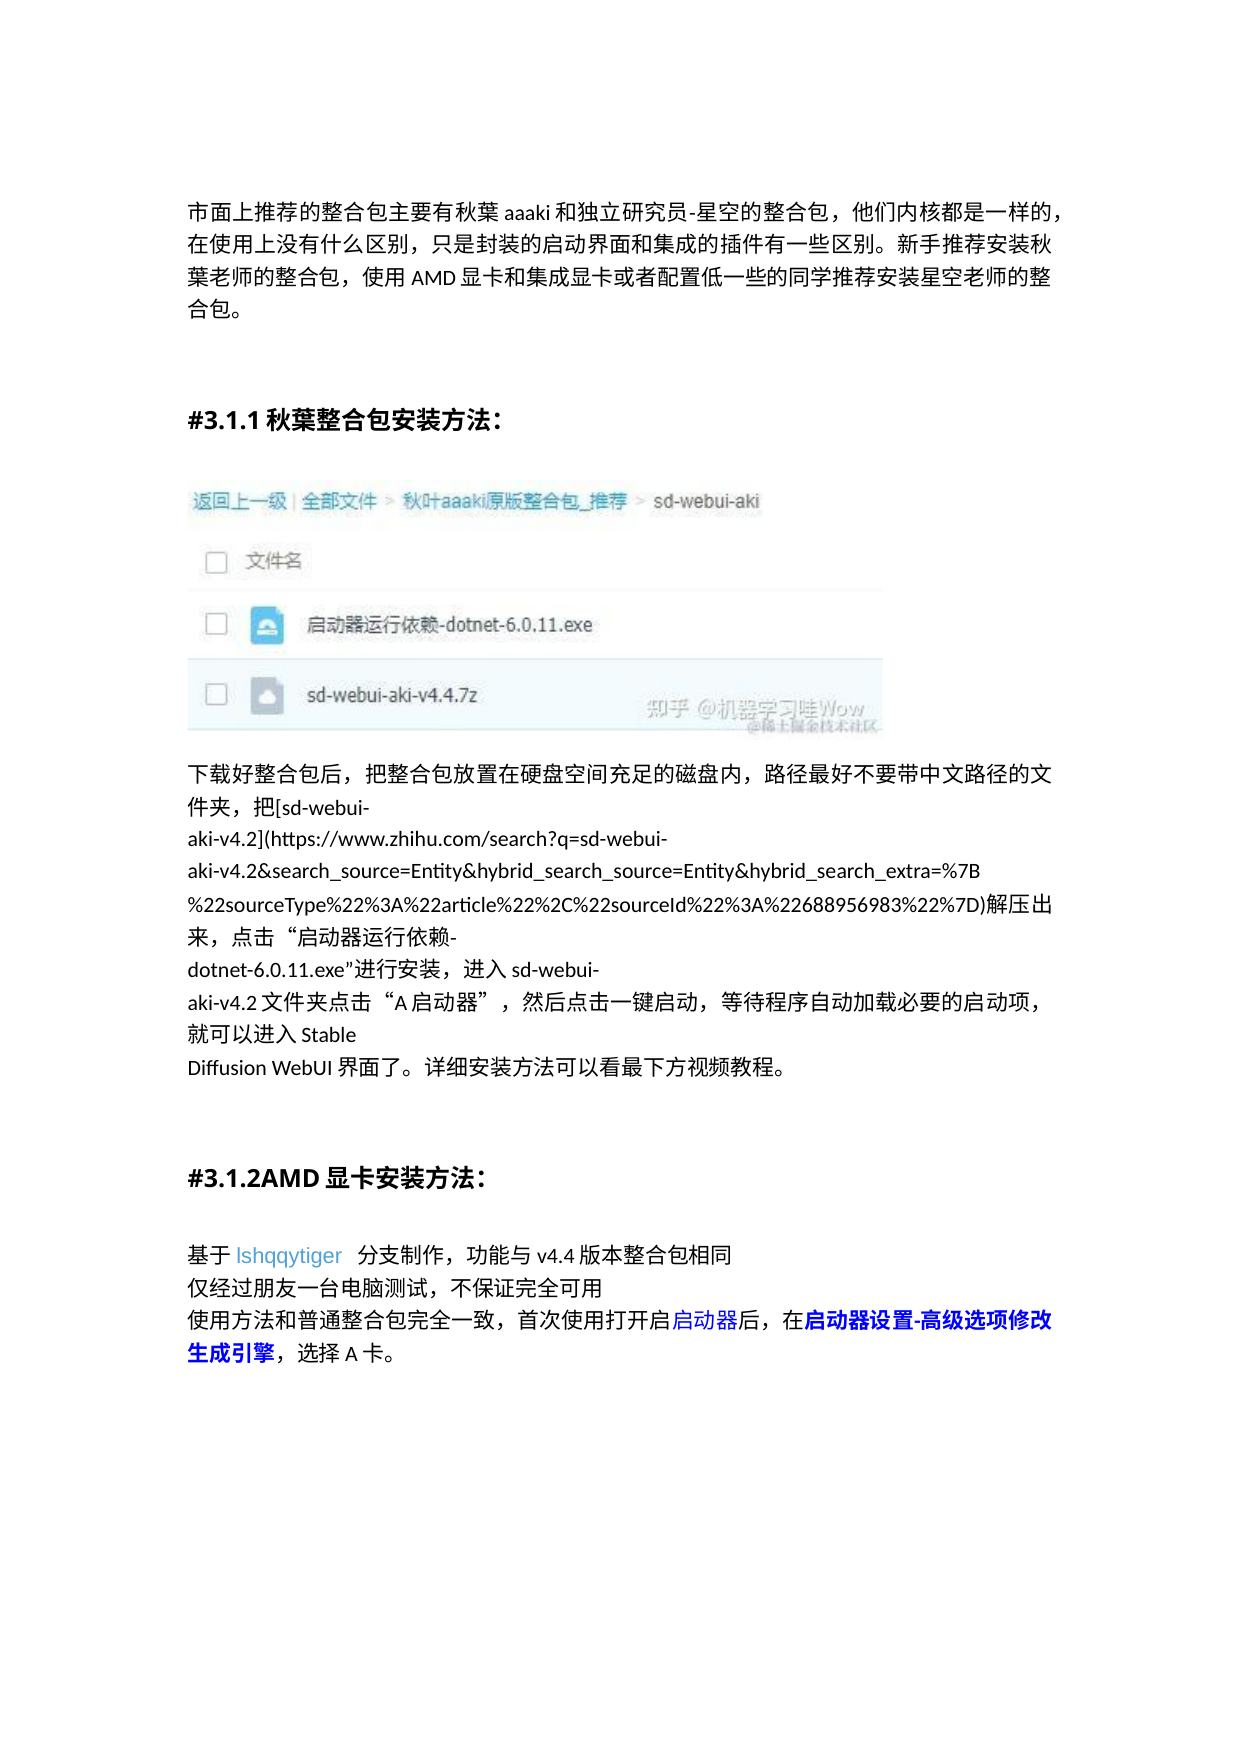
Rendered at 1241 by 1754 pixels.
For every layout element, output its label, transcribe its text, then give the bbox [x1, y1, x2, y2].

text aki-v4.2](https://www.zhihu.com/search?q=sd-webui- [187, 822, 1053, 854]
text 使用方法和普通整合包完全一致，首次使用打开启启动器后，在启动器设置-高级选项修改生成引擎，选择A卡。 [187, 1303, 1053, 1368]
picture [187, 480, 883, 740]
subtitle #3.1.2AMD显卡安装方法： [187, 1144, 1053, 1209]
text 基于 lshqqytiger 分支制作，功能与 v4.4 版本整合包相同 [187, 1238, 1053, 1270]
text aki-v4.2&search_source=Entity&hybrid_search_source=Entity&hybrid_search_extra=%7B%22sourceType%22%3A%22article%22%2C%22sourceId%22%3A%22688956983%22%7D)解压出来，点击“启动器运行依赖- [187, 854, 1053, 952]
text 市面上推荐的整合包主要有秋葉aaaki和独立研究员-星空的整合包，他们内核都是一样的，在使用上没有什么区别，只是封装的启动界面和集成的插件有一些区别。新手推荐安装秋葉老师的整合包，使用AMD显卡和集成显卡或者配置低一些的同学推荐安装星空老师的整合包。 [187, 194, 1053, 324]
subtitle #3.1.1秋葉整合包安装方法： [187, 386, 1053, 451]
text 下载好整合包后，把整合包放置在硬盘空间充足的磁盘内，路径最好不要带中文路径的文件夹，把[sd-webui- [187, 757, 1053, 822]
text dotnet-6.0.11.exe”进行安装，进入sd-webui- [187, 952, 1053, 984]
text aki-v4.2文件夹点击“A启动器”，然后点击一键启动，等待程序自动加载必要的启动项，就可以进入Stable [187, 984, 1053, 1049]
text 仅经过朋友一台电脑测试，不保证完全可用 [187, 1270, 1053, 1303]
text Diffusion WebUI界面了。详细安装方法可以看最下方视频教程。 [187, 1049, 1053, 1082]
